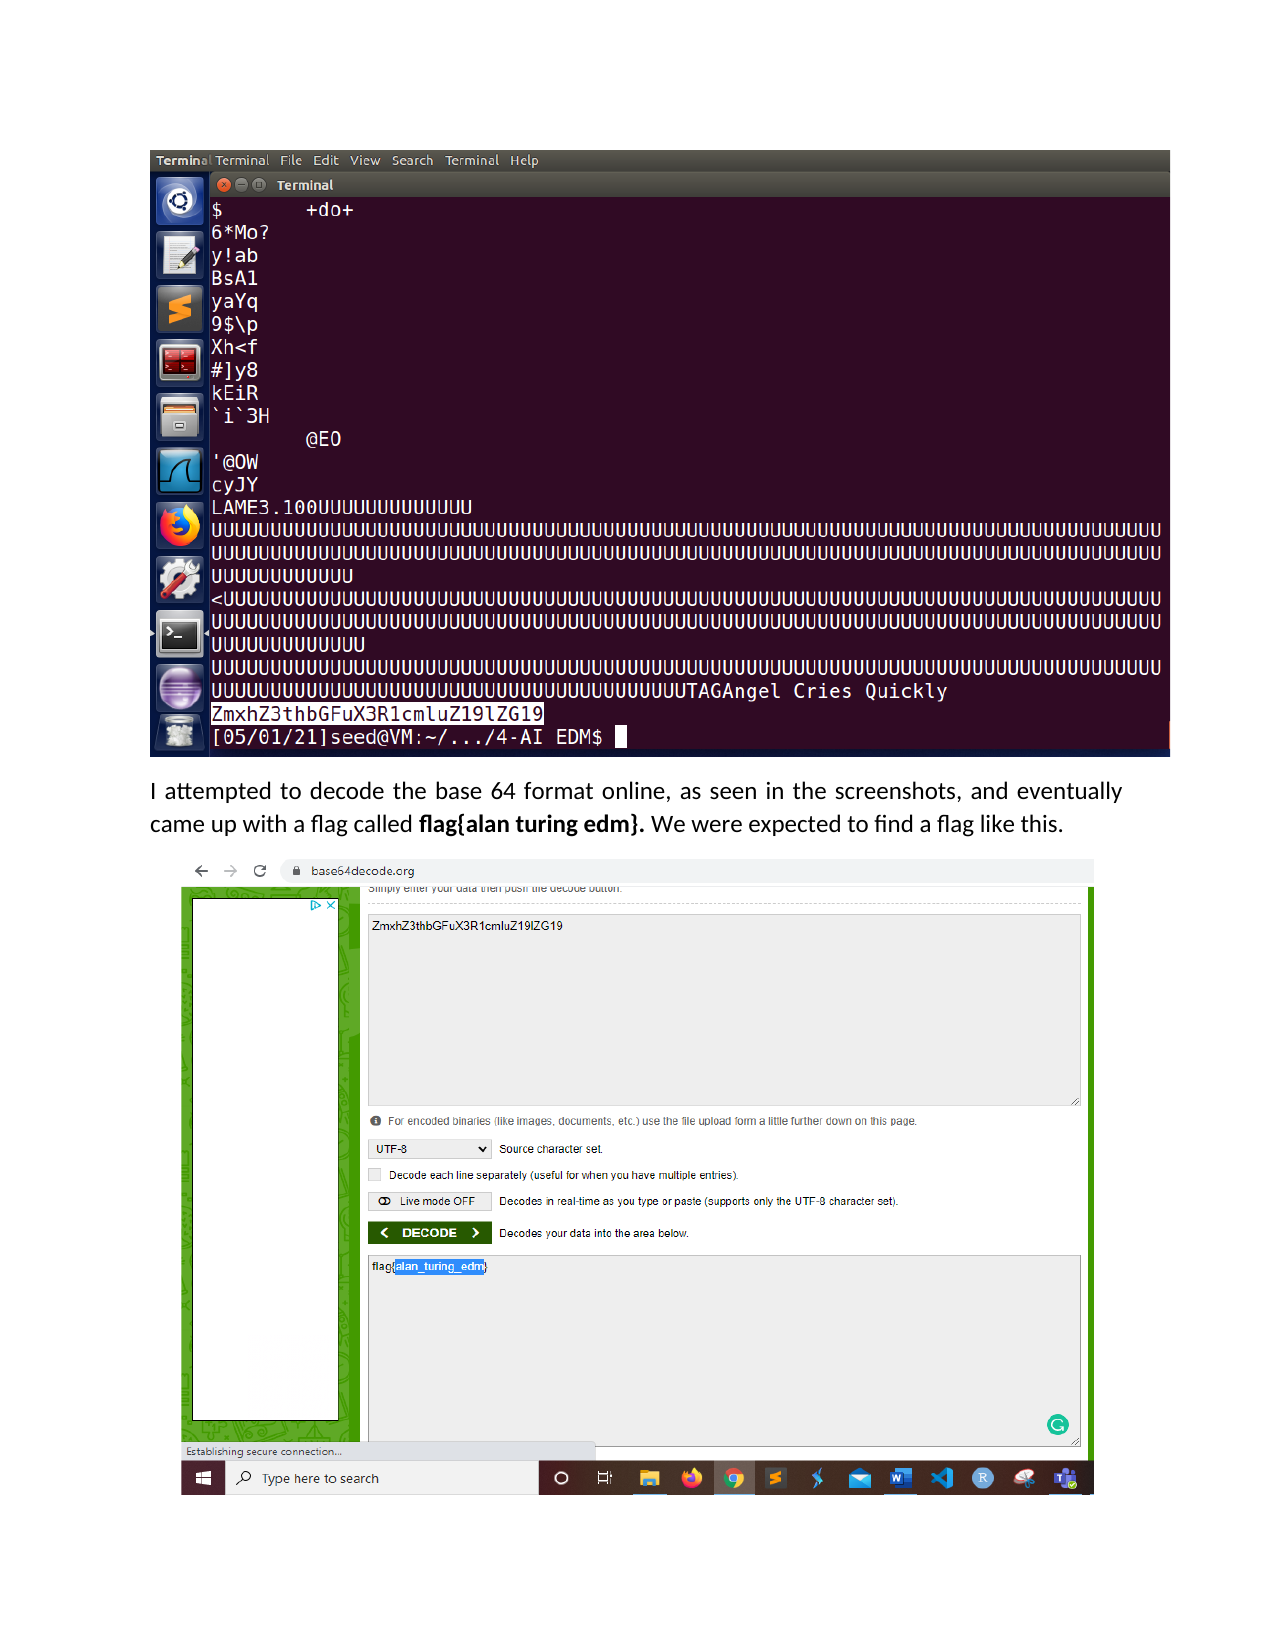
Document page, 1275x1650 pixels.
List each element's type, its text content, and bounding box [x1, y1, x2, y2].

picture [181, 857, 1094, 1495]
text I attempted to decode the base 64 format online, as seen in the screenshots, and eventually came up with a flag called flag{alan turing edm}. We were expected to find a flag like this. [150, 775, 1125, 838]
picture [150, 150, 1171, 757]
